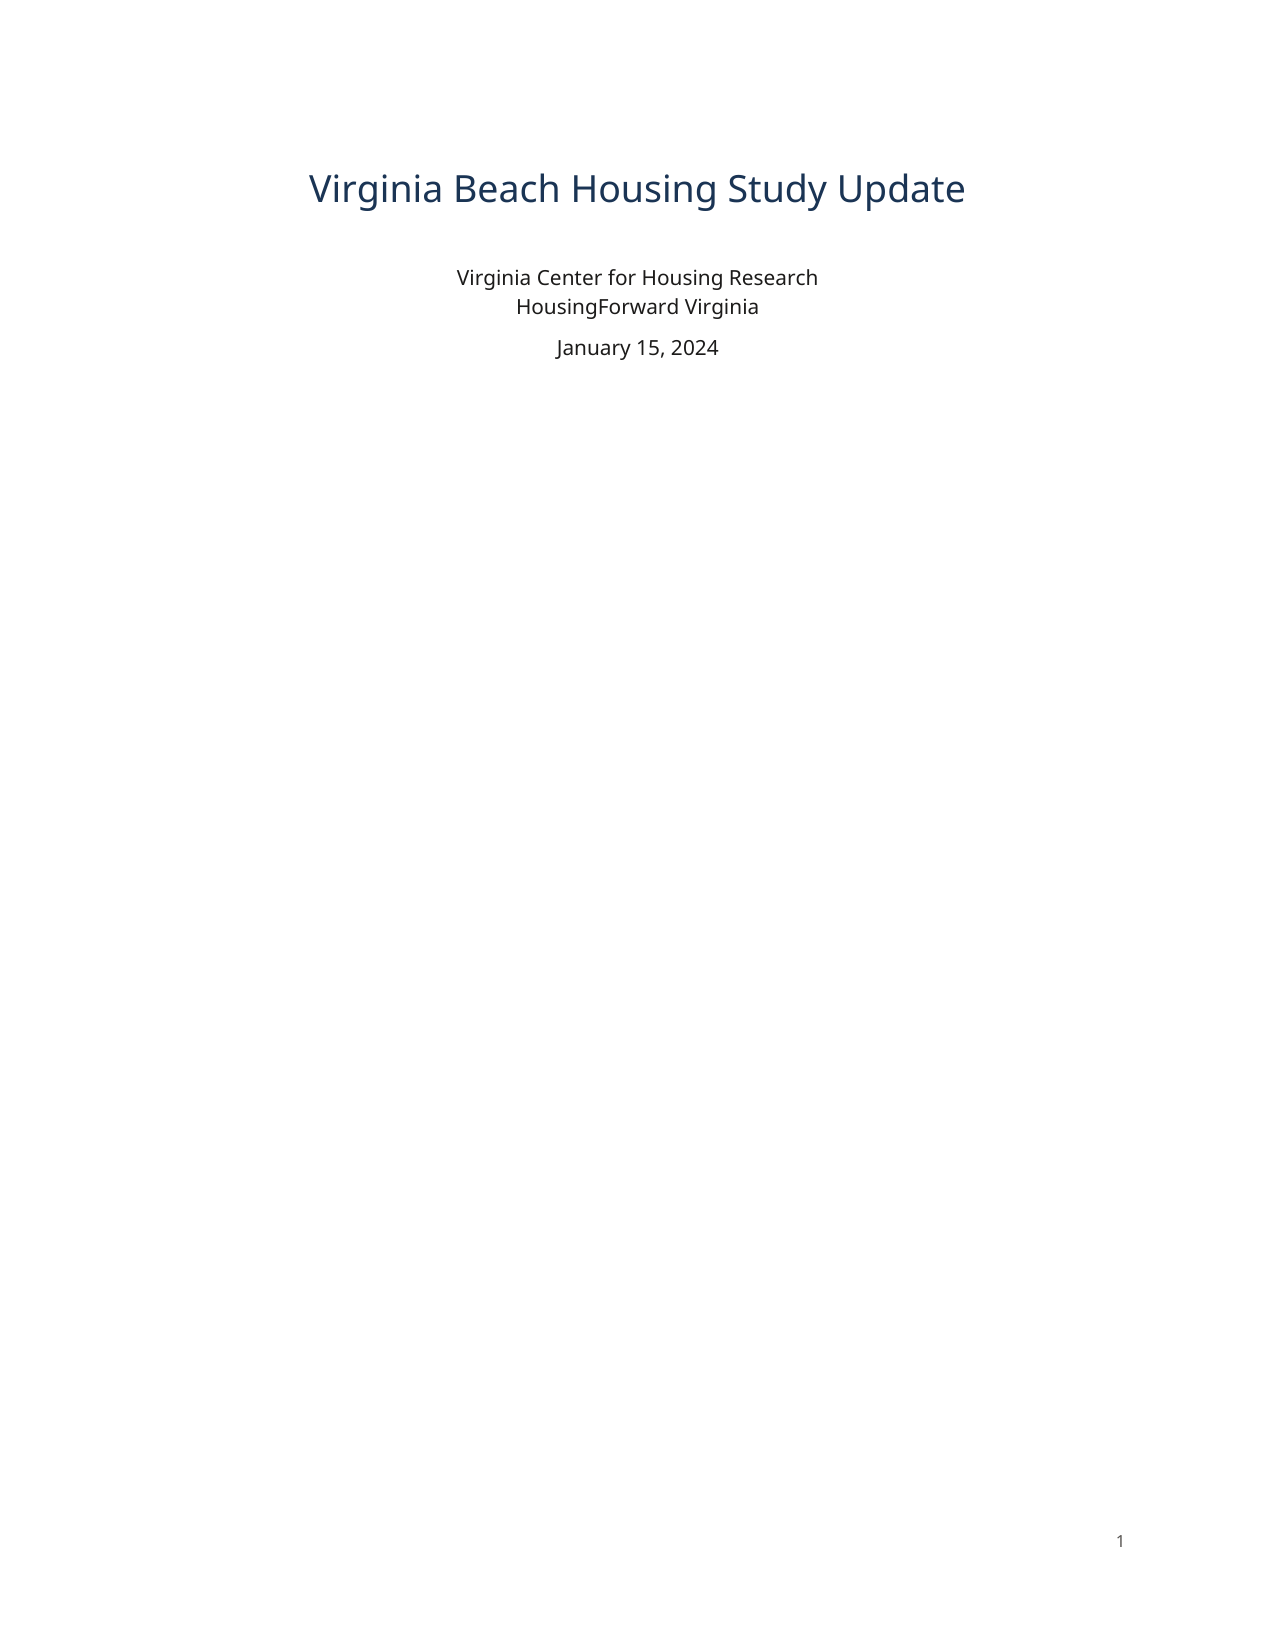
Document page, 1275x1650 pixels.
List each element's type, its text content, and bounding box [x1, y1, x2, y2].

text HousingForward Virginia [150, 292, 1125, 320]
text January 15, 2024 [150, 333, 1125, 361]
text Virginia Center for Housing Research [150, 263, 1125, 292]
title Virginia Beach Housing Study Update [150, 162, 1125, 213]
